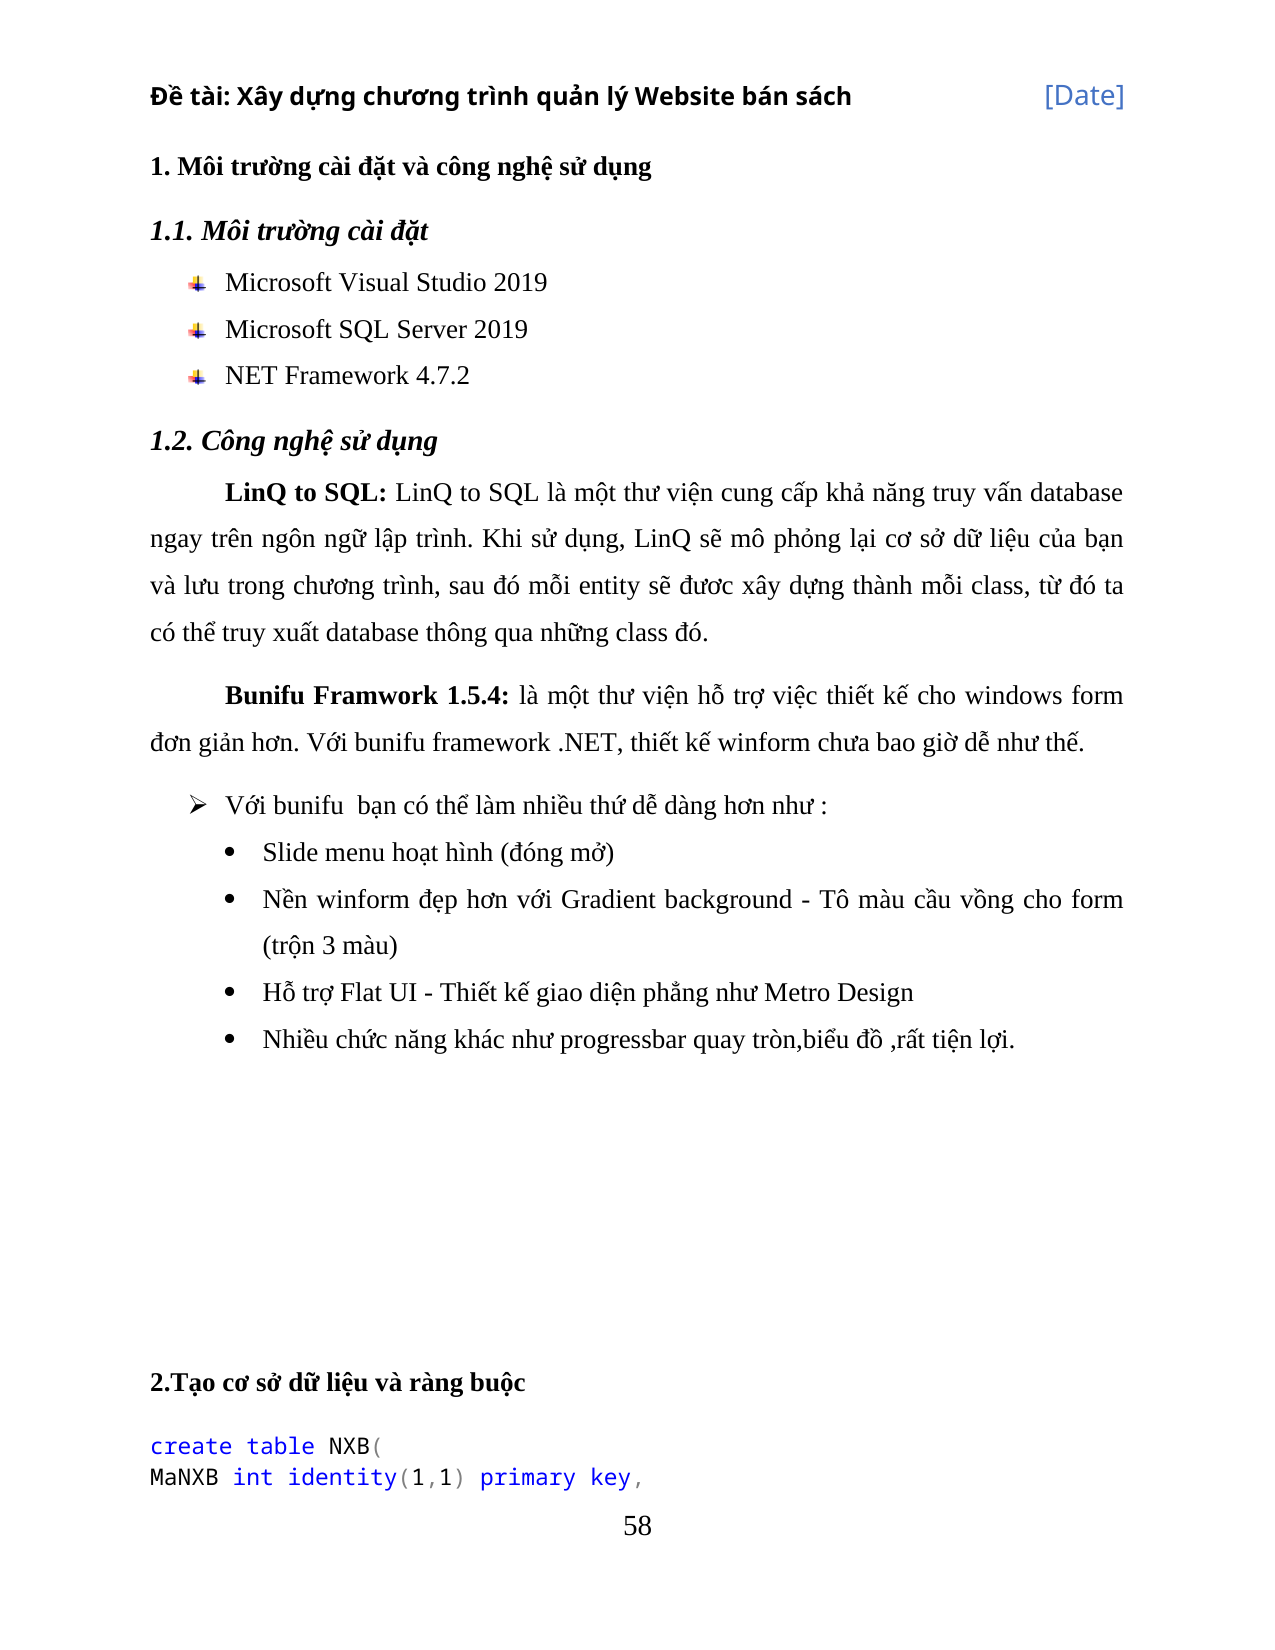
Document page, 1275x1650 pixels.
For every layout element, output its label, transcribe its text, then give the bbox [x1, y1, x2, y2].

list Với bunifu bạn có thể làm nhiều thứ dễ dàng hơn như : [187, 789, 1125, 820]
picture [188, 274, 206, 292]
picture [188, 321, 206, 339]
text 2.Tạo cơ sở dữ liệu và ràng buộc [150, 1367, 1125, 1398]
text 1.2. Công nghệ sử dụng [150, 423, 1125, 456]
list Nhiều chức năng khác như progressbar quay tròn,biểu đồ ,rất tiện lợi. [225, 1023, 1125, 1054]
list Microsoft Visual Studio 2019 [187, 266, 1125, 297]
text Bunifu Framwork 1.5.4: là một thư viện hỗ trợ việc thiết kế cho windows form đơn giản hơn. Với bunifu framework .NET, thiết kế winform chưa bao giờ dễ như thế. [150, 679, 1125, 757]
text 1.1. Môi trường cài đặt [150, 213, 1125, 247]
text MaNXB int identity(1,1) primary key, [150, 1461, 1125, 1492]
text create table NXB( [150, 1430, 1125, 1461]
list Hỗ trợ Flat UI - Thiết kế giao diện phẳng như Metro Design [225, 976, 1125, 1007]
text LinQ to SQL: LinQ to SQL là một thư viện cung cấp khả năng truy vấn database ngay trên ngôn ngữ lập trình. Khi sử dụng, LinQ sẽ mô phỏng lại cơ sở dữ liệu của bạn và lưu trong chương trình, sau đó mỗi entity sẽ đươc xây dựng thành mỗi class, từ đó ta có thể truy xuất database thông qua những class đó. [150, 476, 1125, 647]
text 1. Môi trường cài đặt và công nghệ sử dụng [150, 150, 1125, 181]
picture [188, 368, 206, 385]
list NET Framework 4.7.2 [187, 359, 1125, 391]
list Microsoft SQL Server 2019 [187, 313, 1125, 344]
list Slide menu hoạt hình (đóng mở) [225, 836, 1125, 867]
list Nền winform đẹp hơn với Gradient background - Tô màu cầu vồng cho form (trộn 3 màu) [225, 883, 1125, 961]
